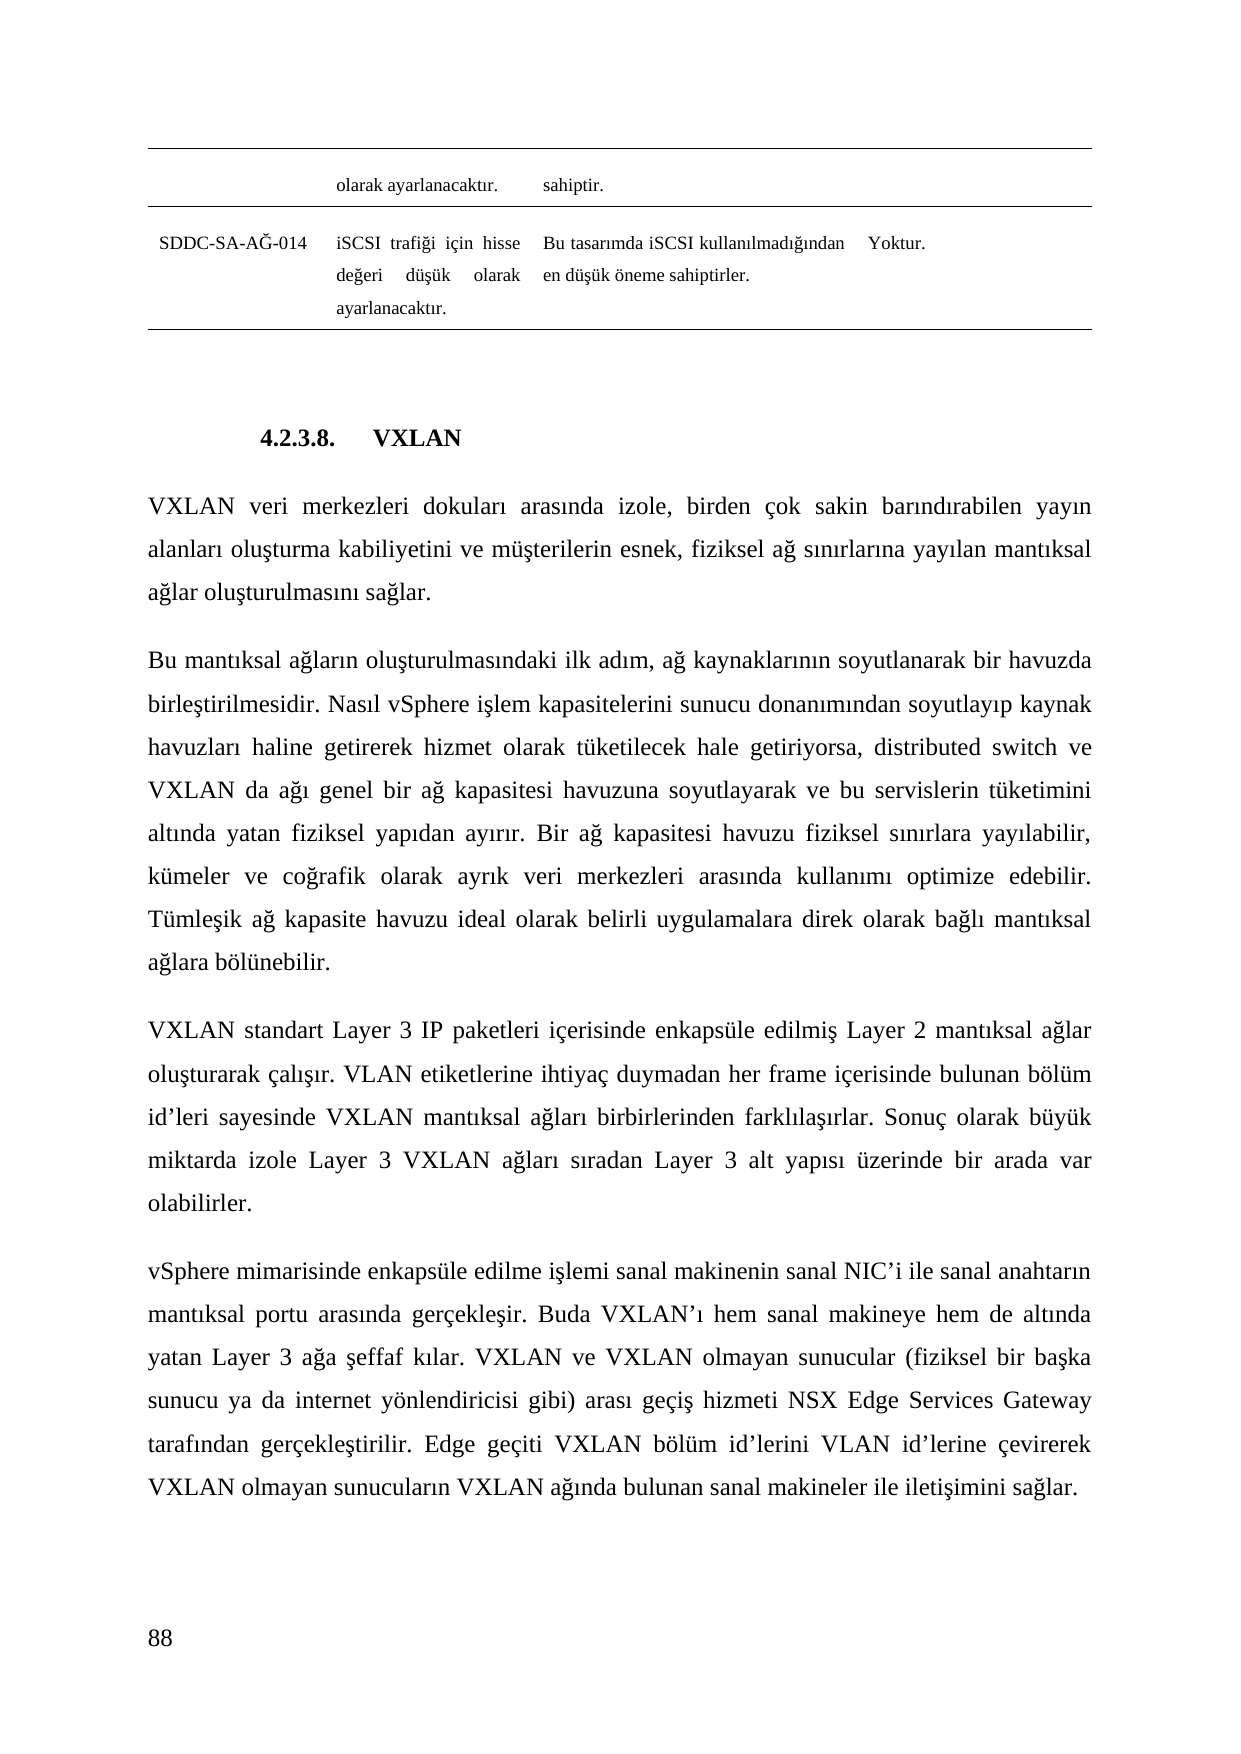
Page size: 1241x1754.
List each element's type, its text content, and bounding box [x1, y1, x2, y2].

text Bu mantıksal ağların oluşturulmasındaki ilk adım, ağ kaynaklarının soyutlanarak bir havuzda birleştirilmesidir. Nasıl vSphere işlem kapasitelerini sunucu donanımından soyutlayıp kaynak havuzları haline getirerek hizmet olarak tüketilecek hale getiriyorsa, distributed switch ve VXLAN da ağı genel bir ağ kapasitesi havuzuna soyutlayarak ve bu servislerin tüketimini altında yatan fiziksel yapıdan ayırır. Bir ağ kapasitesi havuzu fiziksel sınırlara yayılabilir, kümeler ve coğrafik olarak ayrık veri merkezleri arasında kullanımı optimize edebilir. Tümleşik ağ kapasite havuzu ideal olarak belirli uygulamalara direk olarak bağlı mantıksal ağlara bölünebilir. [148, 646, 1093, 976]
text vSphere mimarisinde enkapsüle edilme işlemi sanal makinenin sanal NIC’i ile sanal anahtarın mantıksal portu arasında gerçekleşir. Buda VXLAN’ı hem sanal makineye hem de altında yatan Layer 3 ağa şeffaf kılar. VXLAN ve VXLAN olmayan sunucular (fiziksel bir başka sunucu ya da internet yönlendiricisi gibi) arası geçiş hizmeti NSX Edge Services Gateway tarafından gerçekleştirilir. Edge geçiti VXLAN bölüm id’lerini VLAN id’lerine çevirerek VXLAN olmayan sunucuların VXLAN ağında bulunan sanal makineler ile iletişimini sağlar. [148, 1256, 1093, 1501]
text VXLAN veri merkezleri dokuları arasında izole, birden çok sakin barındırabilen yayın alanları oluşturma kabiliyetini ve müşterilerin esnek, fiziksel ağ sınırlarına yayılan mantıksal ağlar oluşturulmasını sağlar. [148, 491, 1093, 606]
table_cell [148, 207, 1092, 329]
text VXLAN standart Layer 3 IP paketleri içerisinde enkapsüle edilmiş Layer 2 mantıksal ağlar oluşturarak çalışır. VLAN etiketlerine ihtiyaç duymadan her frame içerisinde bulunan bölüm id’leri sayesinde VXLAN mantıksal ağları birbirlerinden farklılaşırlar. Sonuç olarak büyük miktarda izole Layer 3 VXLAN ağları sıradan Layer 3 alt yapısı üzerinde bir arada var olabilirler. [148, 1016, 1093, 1217]
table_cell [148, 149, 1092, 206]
list VXLAN [260, 423, 1093, 452]
